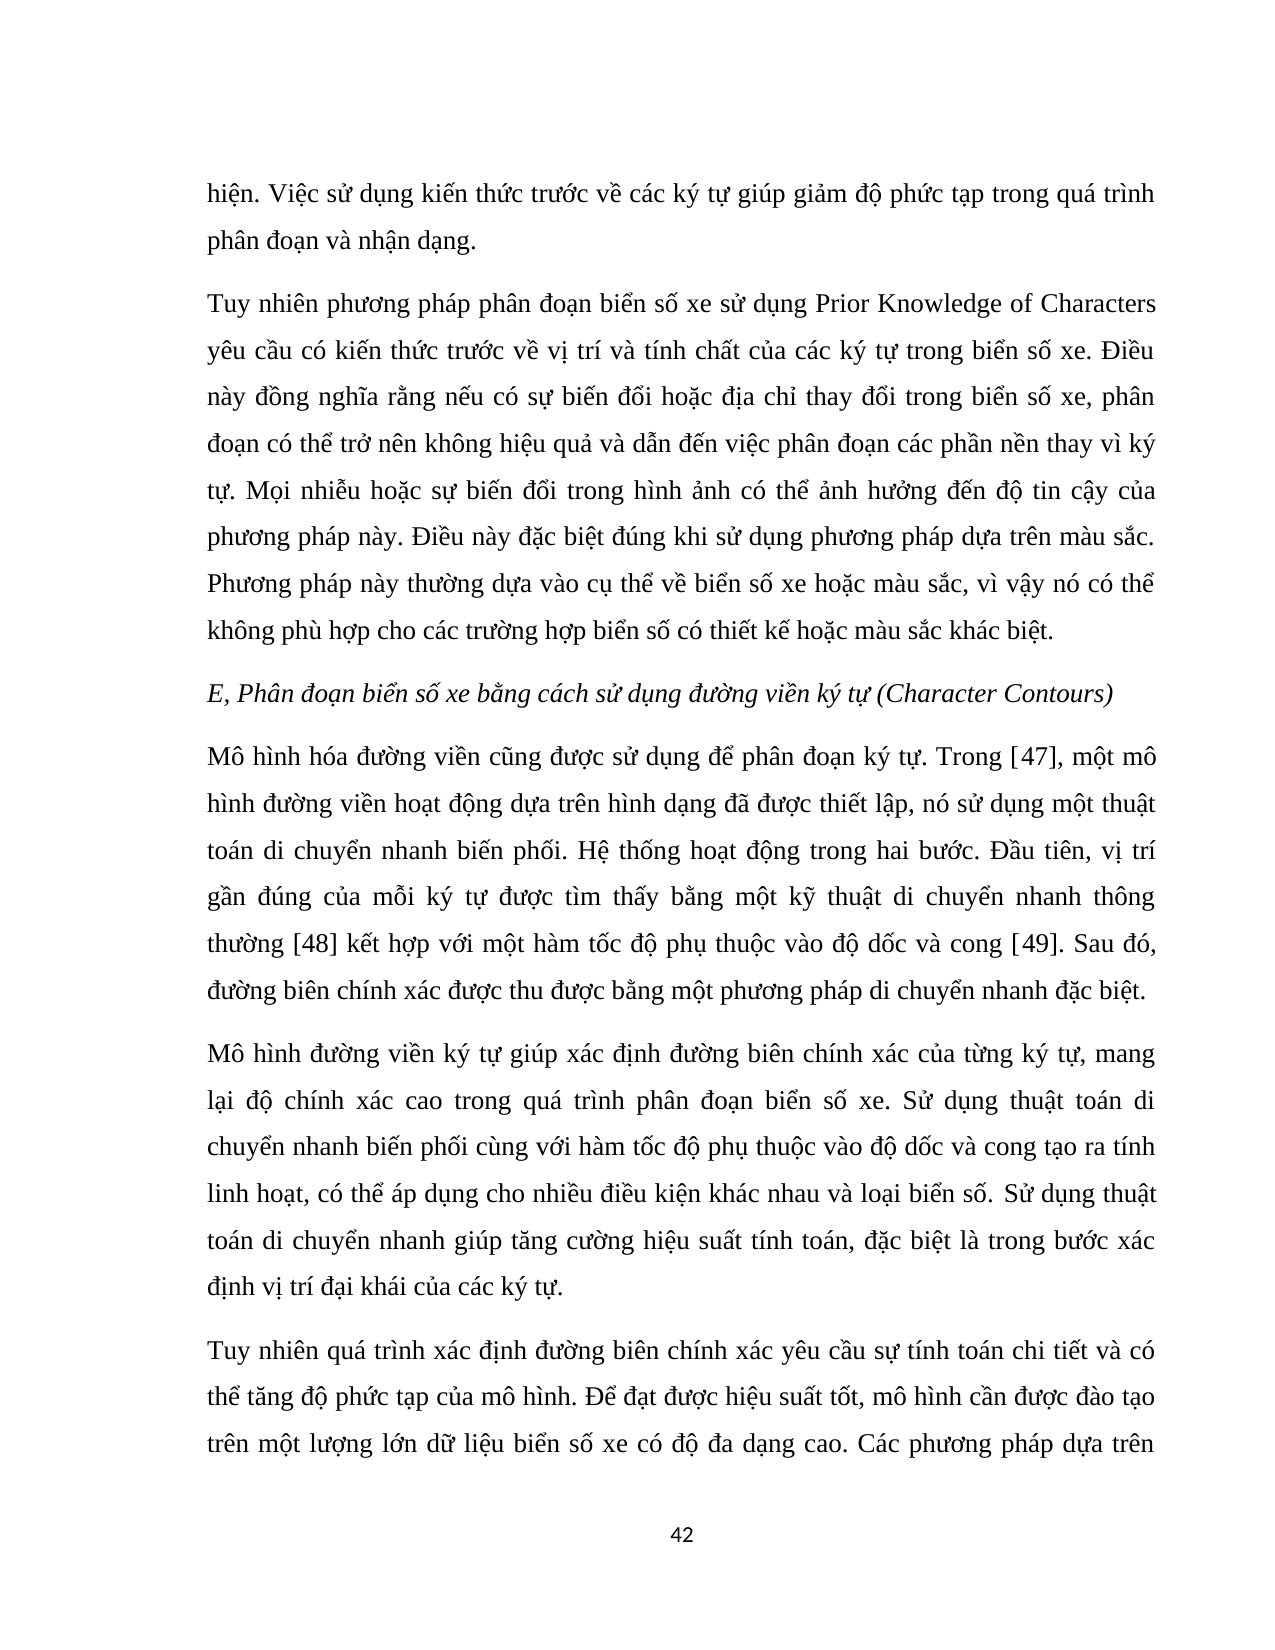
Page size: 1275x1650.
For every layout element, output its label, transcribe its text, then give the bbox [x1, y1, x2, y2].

text Mô hình đường viền ký tự giúp xác định đường biên chính xác của từng ký tự, mang lại độ chính xác cao trong quá trình phân đoạn biển số xe. Sử dụng thuật toán di chuyển nhanh biến phối cùng với hàm tốc độ phụ thuộc vào độ dốc và cong tạo ra tính linh hoạt, có thể áp dụng cho nhiều điều kiện khác nhau và loại biển số. Sử dụng thuật toán di chuyển nhanh giúp tăng cường hiệu suất tính toán, đặc biệt là trong bước xác định vị trí đại khái của các ký tự. [207, 1037, 1157, 1302]
text E, Phân đoạn biển số xe bằng cách sử dụng đường viền ký tự (Character Contours) [207, 677, 1157, 708]
text Mô hình hóa đường viền cũng được sử dụng để phân đoạn ký tự. Trong [47], một mô hình đường viền hoạt động dựa trên hình dạng đã được thiết lập, nó sử dụng một thuật toán di chuyển nhanh biến phối. Hệ thống hoạt động trong hai bước. Đầu tiên, vị trí gần đúng của mỗi ký tự được tìm thấy bằng một kỹ thuật di chuyển nhanh thông thường [48] kết hợp với một hàm tốc độ phụ thuộc vào độ dốc và cong [49]. Sau đó, đường biên chính xác được thu được bằng một phương pháp di chuyển nhanh đặc biệt. [207, 741, 1157, 1005]
text Tuy nhiên phương pháp phân đoạn biển số xe sử dụng Prior Knowledge of Characters yêu cầu có kiến thức trước về vị trí và tính chất của các ký tự trong biển số xe. Điều này đồng nghĩa rằng nếu có sự biến đổi hoặc địa chỉ thay đổi trong biển số xe, phân đoạn có thể trở nên không hiệu quả và dẫn đến việc phân đoạn các phần nền thay vì ký tự. Mọi nhiễu hoặc sự biến đổi trong hình ảnh có thể ảnh hưởng đến độ tin cậy của phương pháp này. Điều này đặc biệt đúng khi sử dụng phương pháp dựa trên màu sắc. Phương pháp này thường dựa vào cụ thể về biển số xe hoặc màu sắc, vì vậy nó có thể không phù hợp cho các trường hợp biển số có thiết kế hoặc màu sắc khác biệt. [207, 287, 1157, 645]
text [207, 177, 1157, 255]
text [207, 1334, 1157, 1458]
